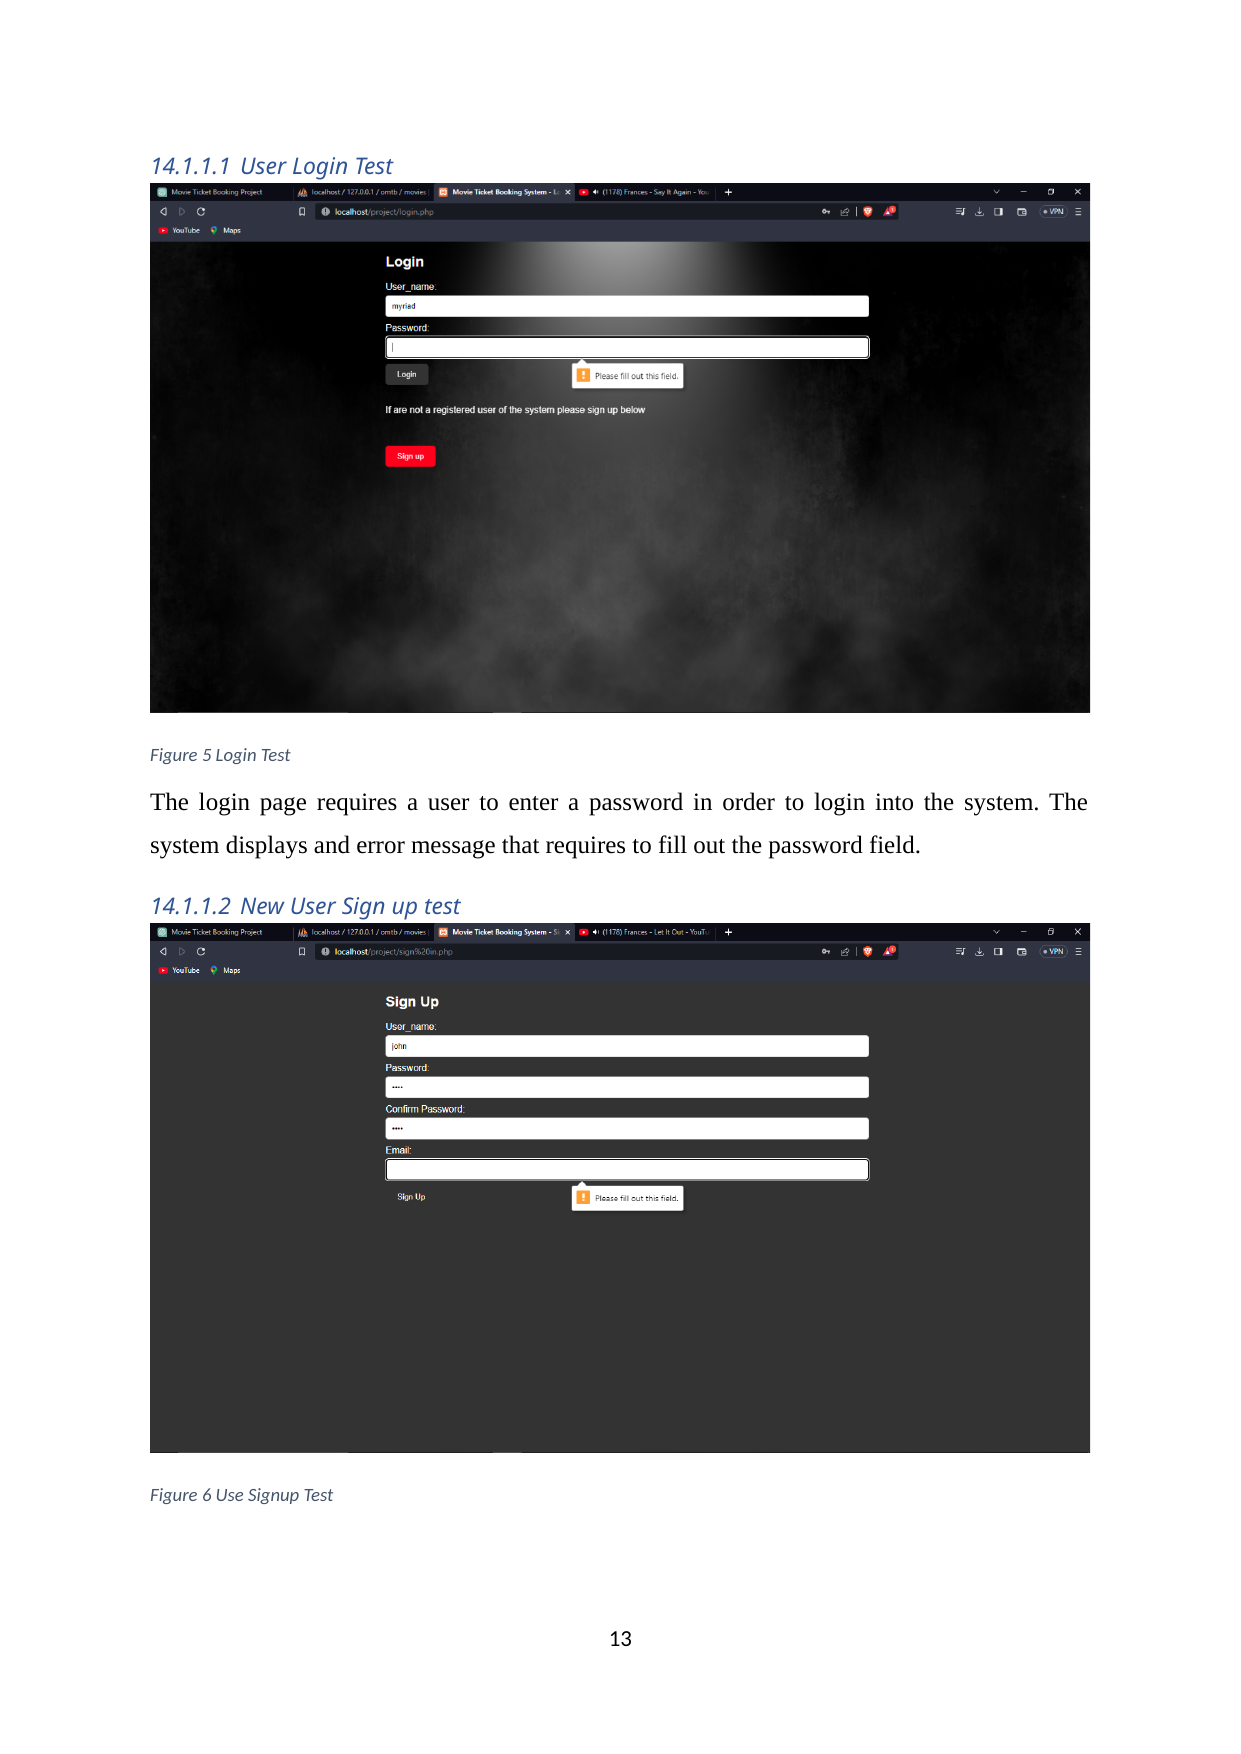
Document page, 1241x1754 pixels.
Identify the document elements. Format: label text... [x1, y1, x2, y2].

picture [150, 183, 1091, 713]
subtitle User Login Test [150, 150, 1090, 181]
text The login page requires a user to enter a password in order to login into the system. The system displays and error message that requires to fill out the password field. [150, 787, 1090, 859]
subtitle New User Sign up test [150, 890, 1090, 921]
picture [150, 923, 1091, 1453]
